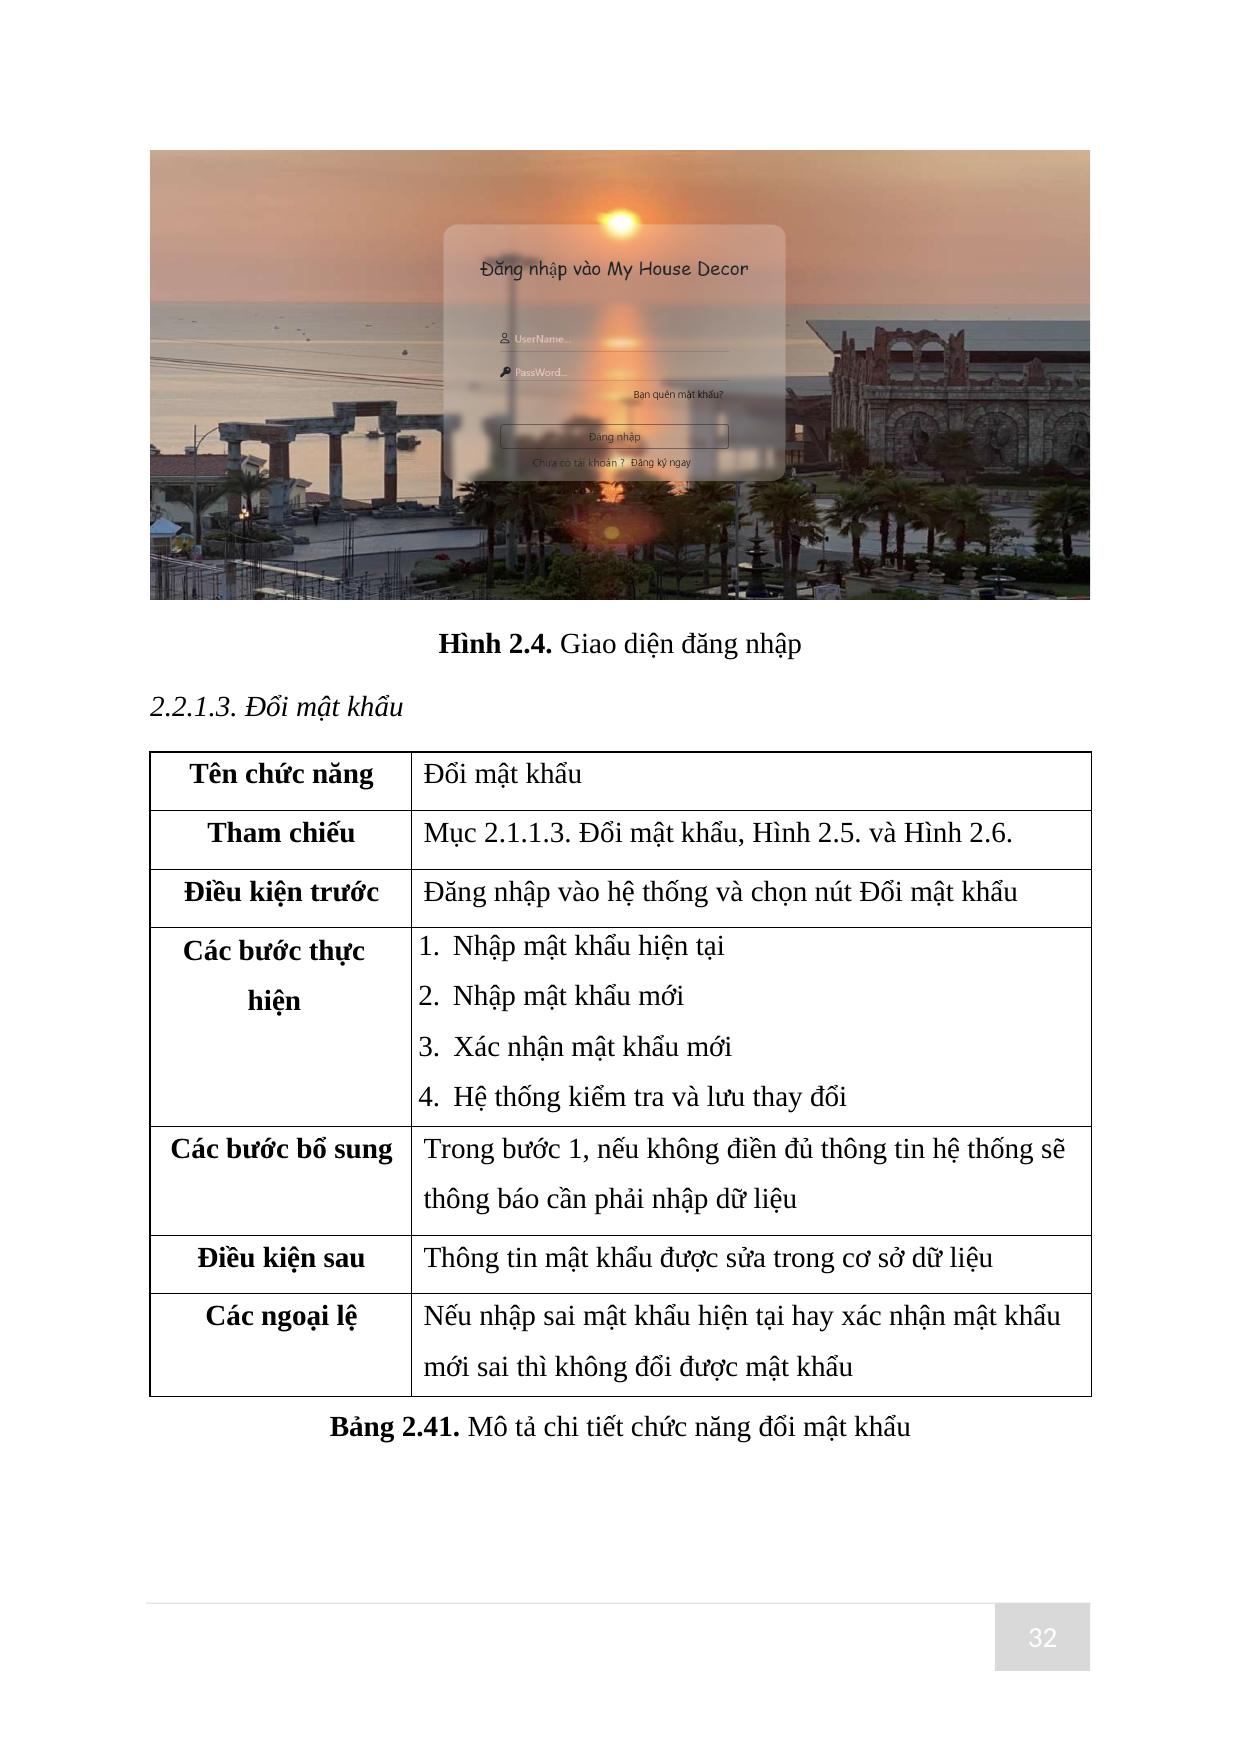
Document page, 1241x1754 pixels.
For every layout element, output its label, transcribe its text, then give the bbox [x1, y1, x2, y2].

table_cell Các ngoại lệ [151, 1294, 411, 1396]
table_cell Trong bước 1, nếu không điền đủ thông tin hệ thống sẽ thông báo cần phải nhập dữ liệu [412, 1127, 1091, 1235]
text Hình 2.4. Giao diện đăng nhập [150, 626, 1090, 659]
text Bảng 2.41. Mô tả chi tiết chức năng đổi mật khẩu [150, 1409, 1090, 1443]
table_cell Các bước thực hiện [151, 928, 411, 1126]
table_cell Tham chiếu [151, 811, 411, 869]
picture [150, 150, 1091, 600]
table_cell Nhập mật khẩu hiện tại Nhập mật khẩu mới Xác nhận mật khẩu mới Hệ thống kiểm tra và lưu thay đổi [412, 928, 1091, 1126]
table_cell Mục 2.1.1.3. Đổi mật khẩu, Hình 2.5. và Hình 2.6. [412, 811, 1091, 869]
table_header Đổi mật khẩu [412, 753, 1091, 810]
table_cell Thông tin mật khẩu được sửa trong cơ sở dữ liệu [412, 1236, 1091, 1293]
table_cell Điều kiện trước [151, 870, 411, 927]
text 2.2.1.3. Đổi mật khẩu [150, 689, 1090, 722]
table_cell Đăng nhập vào hệ thống và chọn nút Đổi mật khẩu [412, 870, 1091, 927]
table_cell Điều kiện sau [151, 1236, 411, 1293]
table_cell Các bước bổ sung [151, 1127, 411, 1235]
table_header Tên chức năng [151, 753, 411, 810]
table_cell Nếu nhập sai mật khẩu hiện tại hay xác nhận mật khẩu mới sai thì không đổi được mật khẩu [412, 1294, 1091, 1396]
